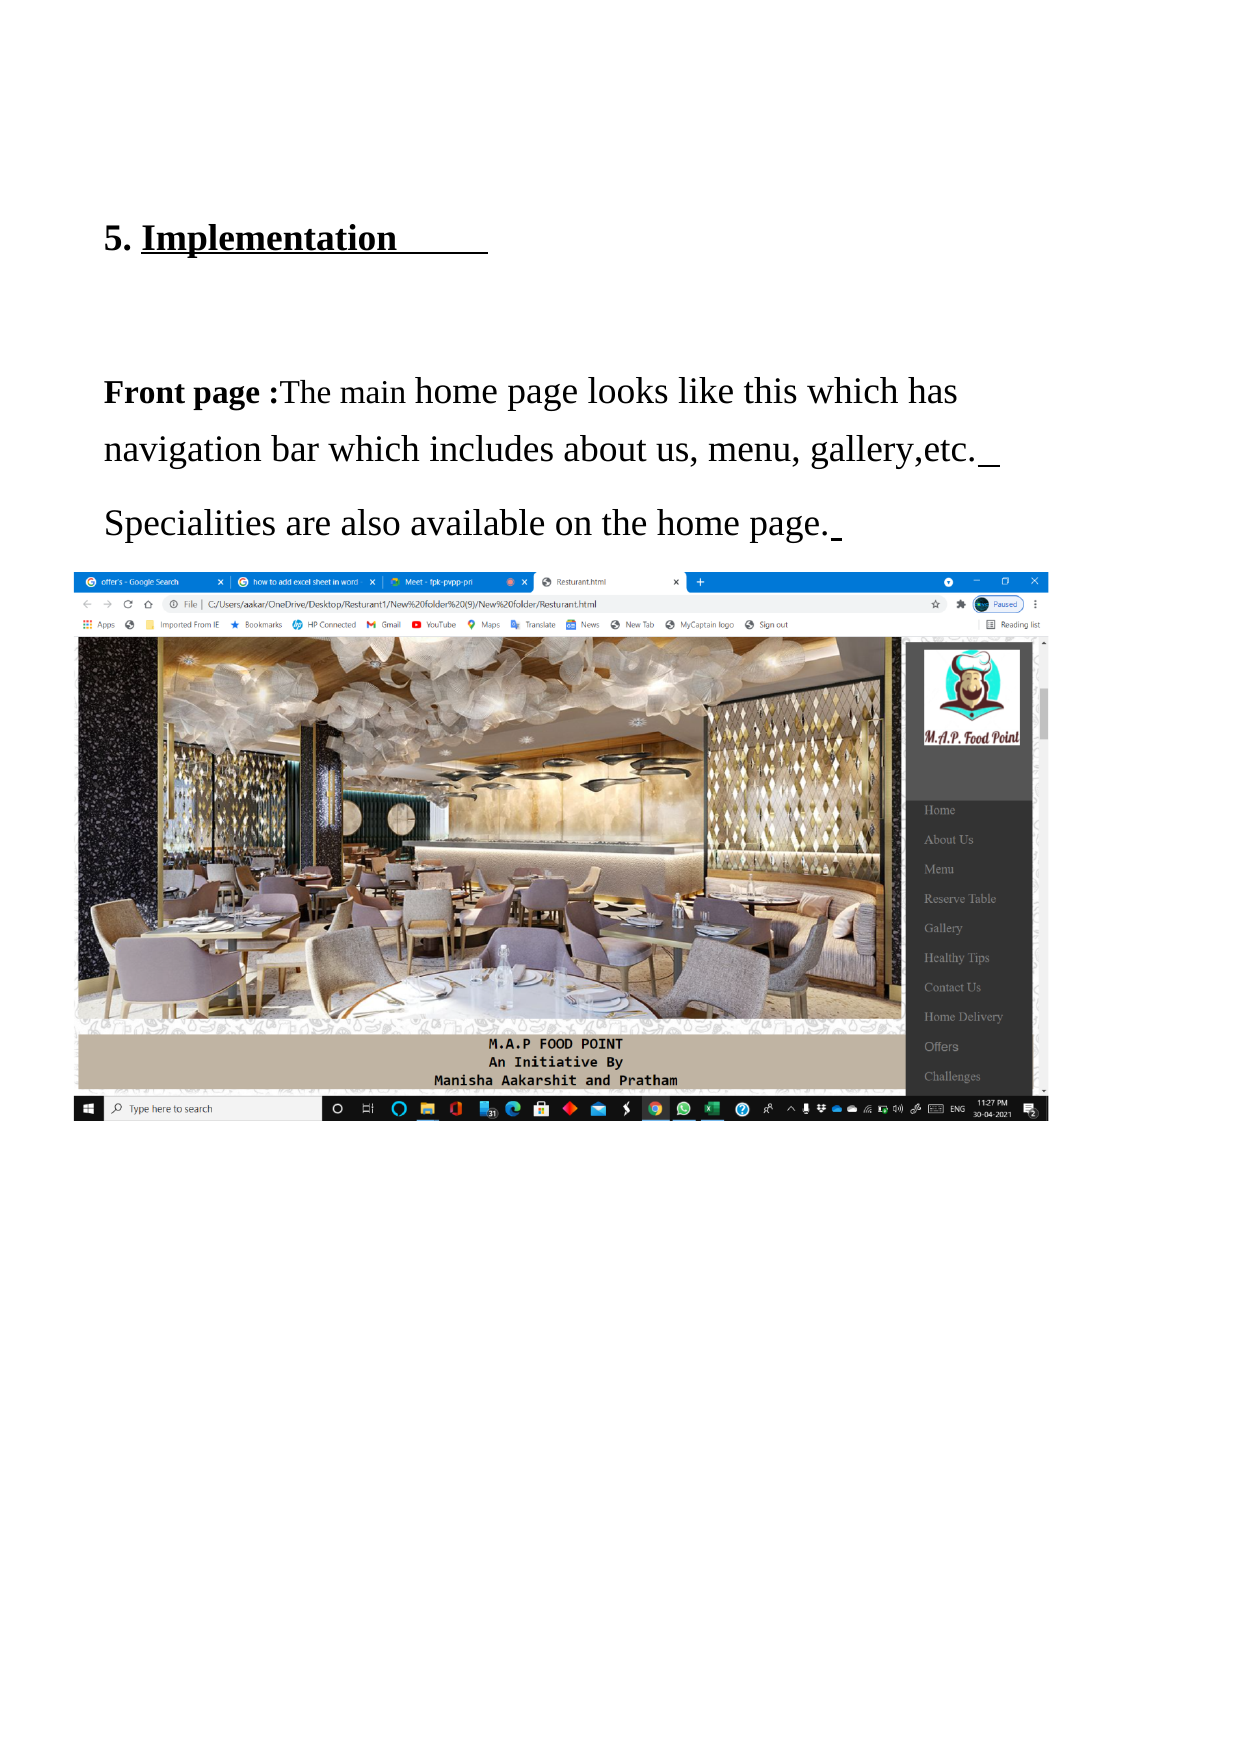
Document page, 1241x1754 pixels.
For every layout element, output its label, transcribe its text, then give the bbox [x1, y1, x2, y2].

text Front page :The main home page looks like this which has navigation bar which includes about us, menu, gallery,etc. [103, 368, 1078, 472]
picture [73, 572, 1049, 1121]
text 5. Implementation [103, 215, 1078, 258]
text Specialities are also available on the home page. [103, 500, 1078, 543]
